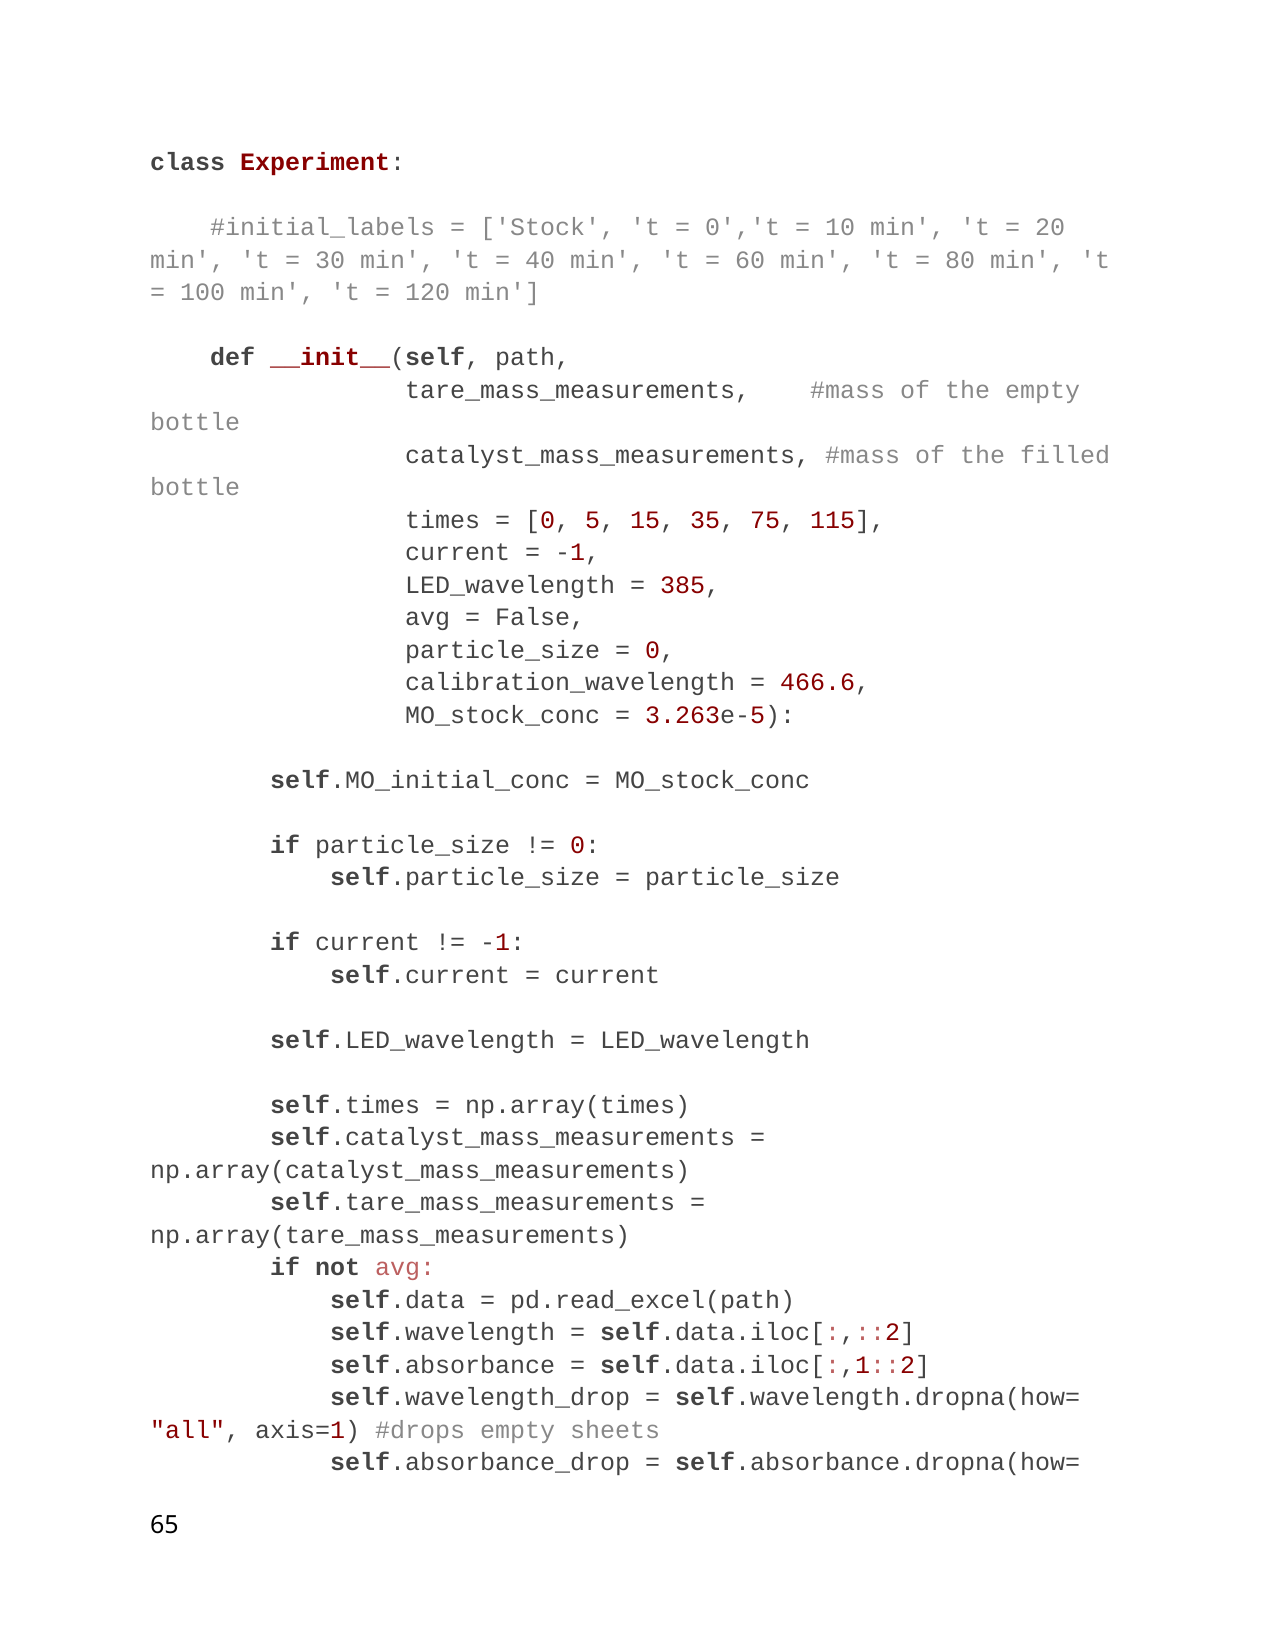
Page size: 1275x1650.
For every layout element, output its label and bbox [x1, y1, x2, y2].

text [150, 150, 1125, 1478]
